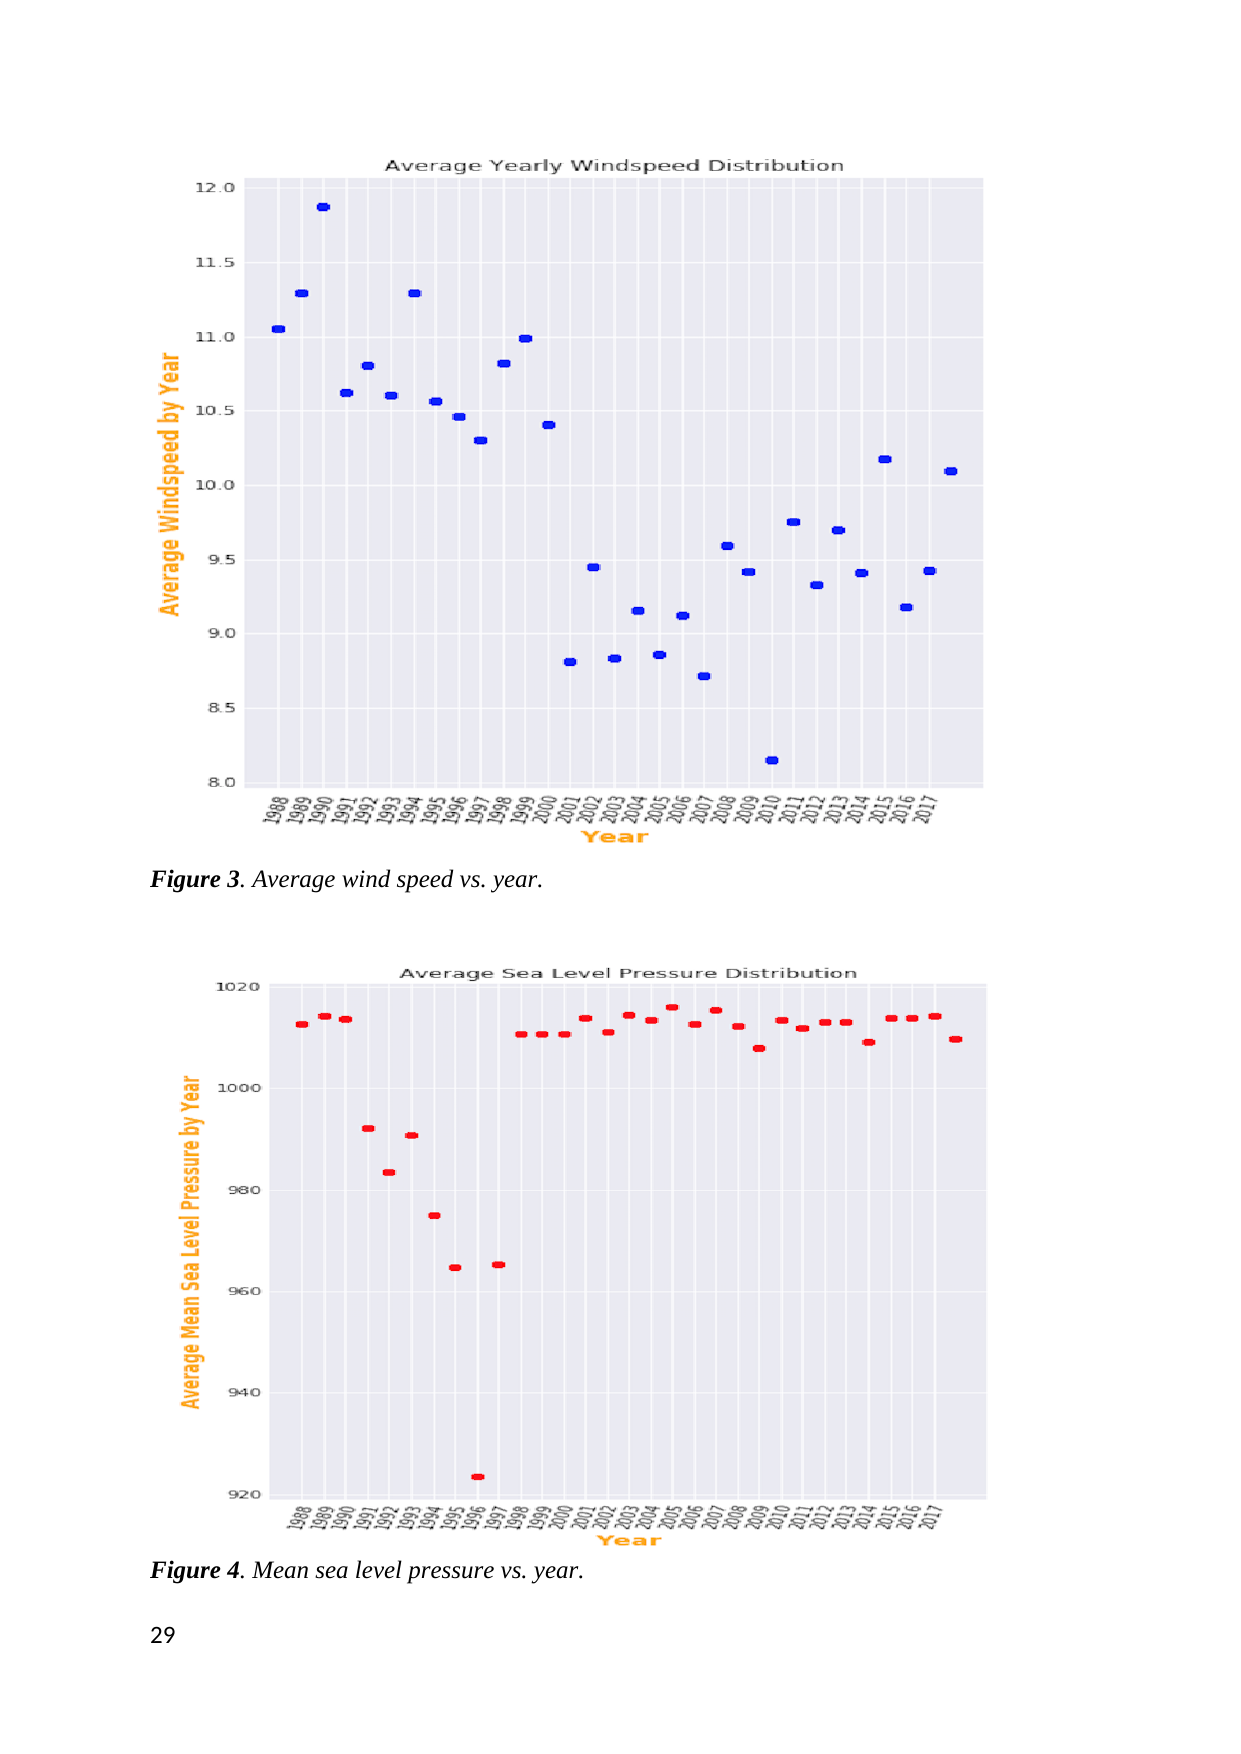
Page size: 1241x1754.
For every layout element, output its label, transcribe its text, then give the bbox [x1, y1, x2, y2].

picture [150, 956, 1054, 1555]
text Figure 4. Mean sea level pressure vs. year. [150, 1555, 1090, 1583]
picture [150, 150, 1047, 850]
text Figure 3. Average wind speed vs. year. [150, 864, 1090, 893]
